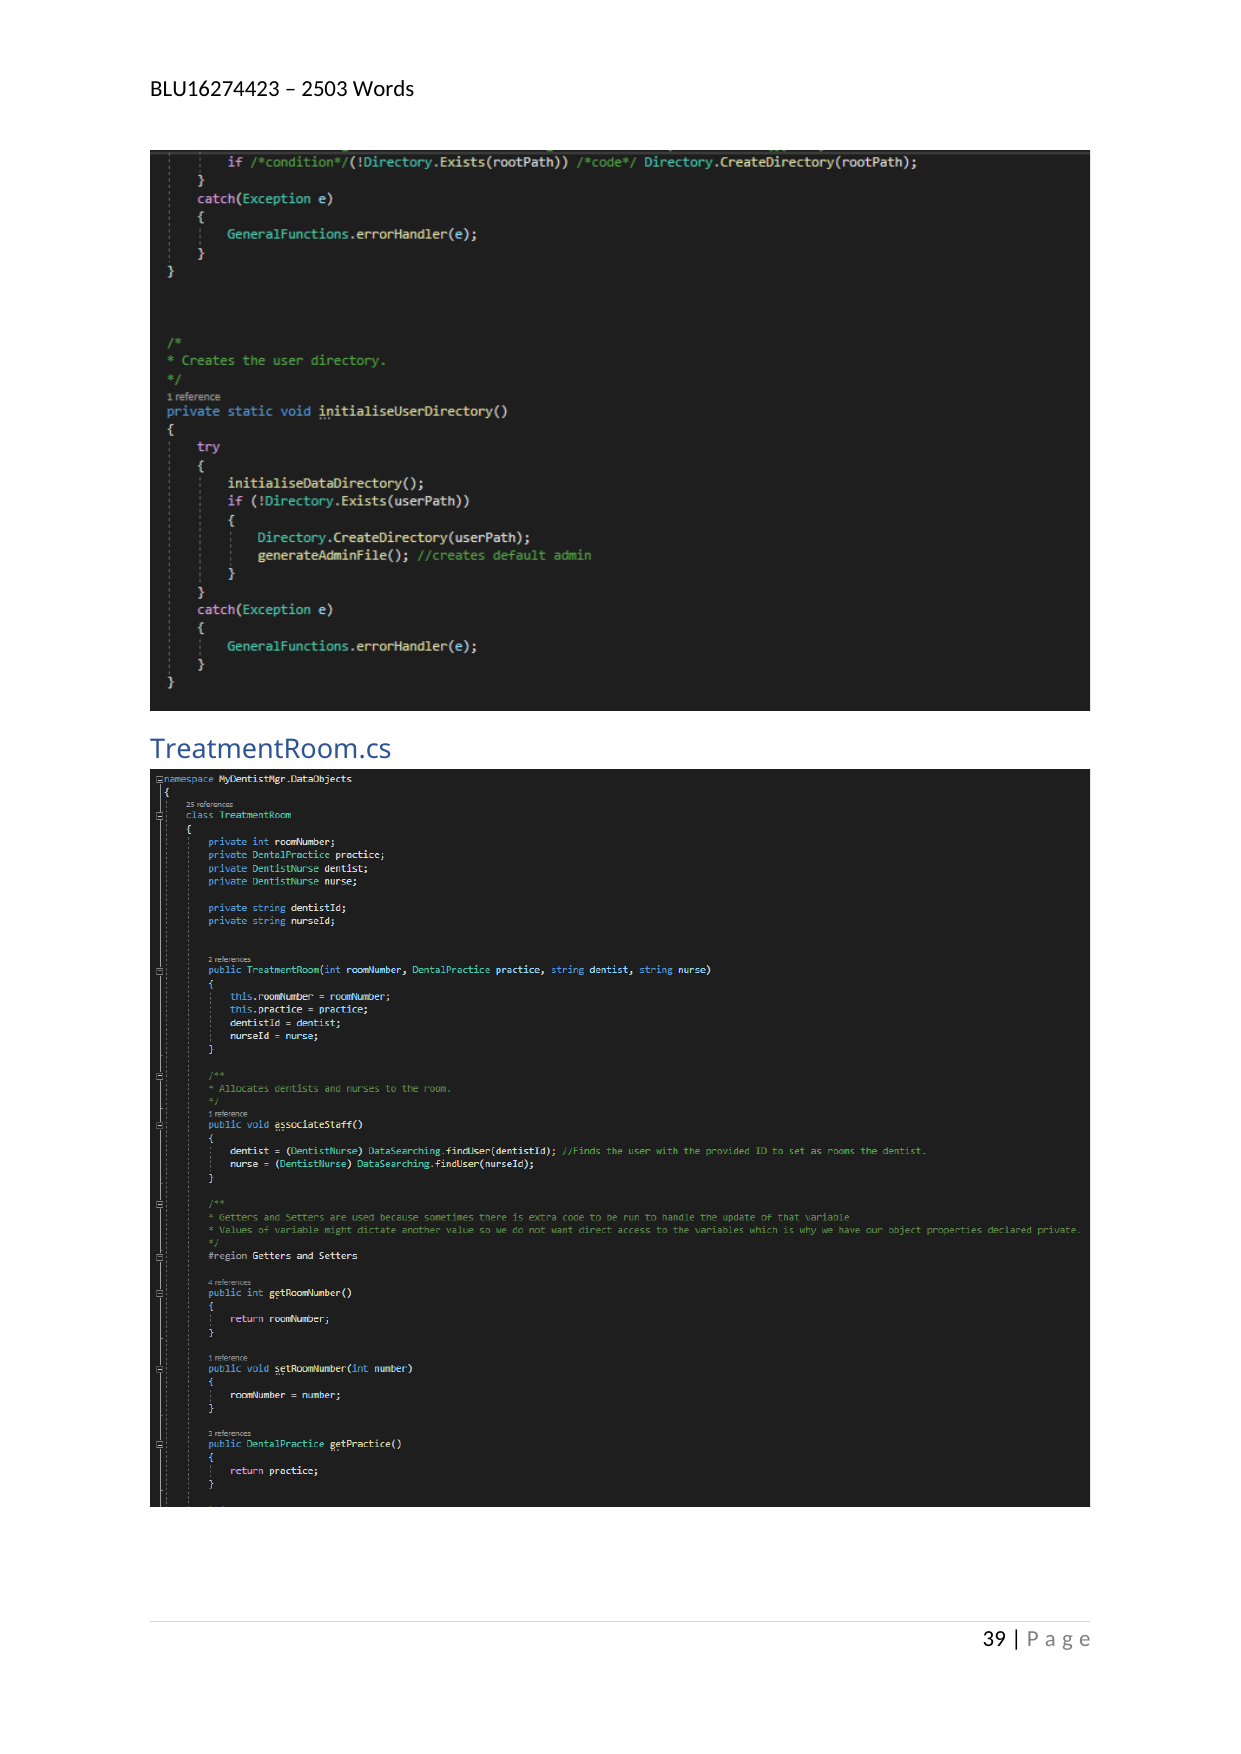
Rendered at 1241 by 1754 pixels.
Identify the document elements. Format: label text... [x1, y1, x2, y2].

subtitle TreatmentRoom.cs [150, 729, 1090, 766]
picture [150, 150, 1091, 711]
picture [150, 769, 1091, 1507]
